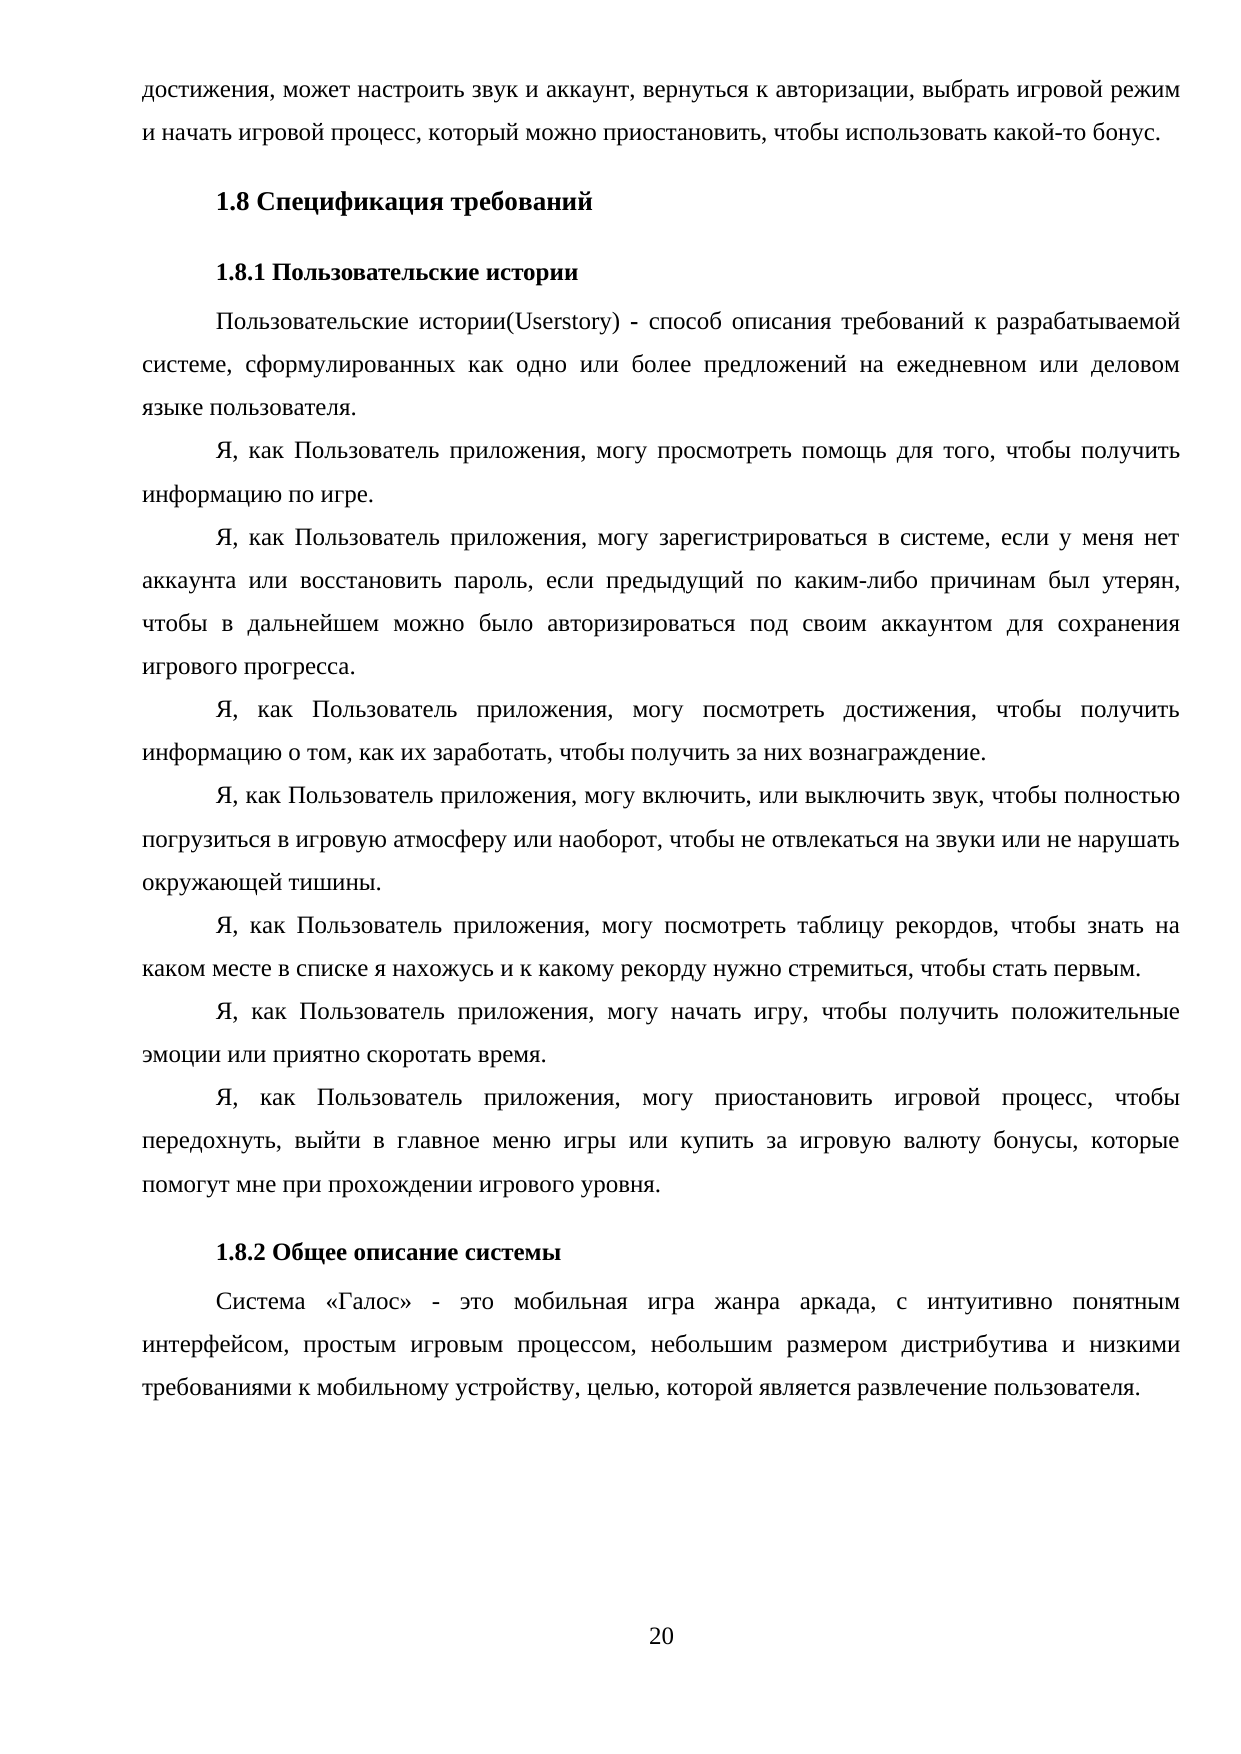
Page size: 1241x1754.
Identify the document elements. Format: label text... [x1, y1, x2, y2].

text Система «Галос» - это мобильная игра жанра аркада, с интуитивно понятным интерфейсом, простым игровым процессом, небольшим размером дистрибутива и низкими требованиями к мобильному устройству, целью, которой является развлечение пользователя. [142, 1286, 1181, 1401]
text Пользовательские истории(Userstory) - способ описания требований к разрабатываемой системе, сформулированных как одно или более предложений на ежедневном или деловом языке пользователя. [142, 306, 1181, 421]
text 1.8.2 Общее описание системы [142, 1237, 1181, 1266]
subtitle 1.8 Спецификация требований [142, 185, 1181, 216]
text Я, как Пользователь приложения, могу посмотреть достижения, чтобы получить информацию о том, как их заработать, чтобы получить за них вознаграждение. [142, 694, 1181, 766]
text Я, как Пользователь приложения, могу приостановить игровой процесс, чтобы передохнуть, выйти в главное меню игры или купить за игровую валюту бонусы, которые помогут мне при прохождении игрового уровня. [142, 1082, 1181, 1197]
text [142, 74, 1181, 146]
text Я, как Пользователь приложения, могу включить, или выключить звук, чтобы полностью погрузиться в игровую атмосферу или наоборот, чтобы не отвлекаться на звуки или не нарушать окружающей тишины. [142, 781, 1181, 896]
text Я, как Пользователь приложения, могу просмотреть помощь для того, чтобы получить информацию по игре. [142, 436, 1181, 507]
text Я, как Пользователь приложения, могу посмотреть таблицу рекордов, чтобы знать на каком месте в списке я нахожусь и к какому рекорду нужно стремиться, чтобы стать первым. [142, 910, 1181, 982]
text Я, как Пользователь приложения, могу зарегистрироваться в системе, если у меня нет аккаунта или восстановить пароль, если предыдущий по каким-либо причинам был утерян, чтобы в дальнейшем можно было авторизироваться под своим аккаунтом для сохранения игрового прогресса. [142, 522, 1181, 680]
text 1.8.1 Пользовательские истории [142, 257, 1181, 286]
text Я, как Пользователь приложения, могу начать игру, чтобы получить положительные эмоции или приятно скоротать время. [142, 996, 1181, 1068]
